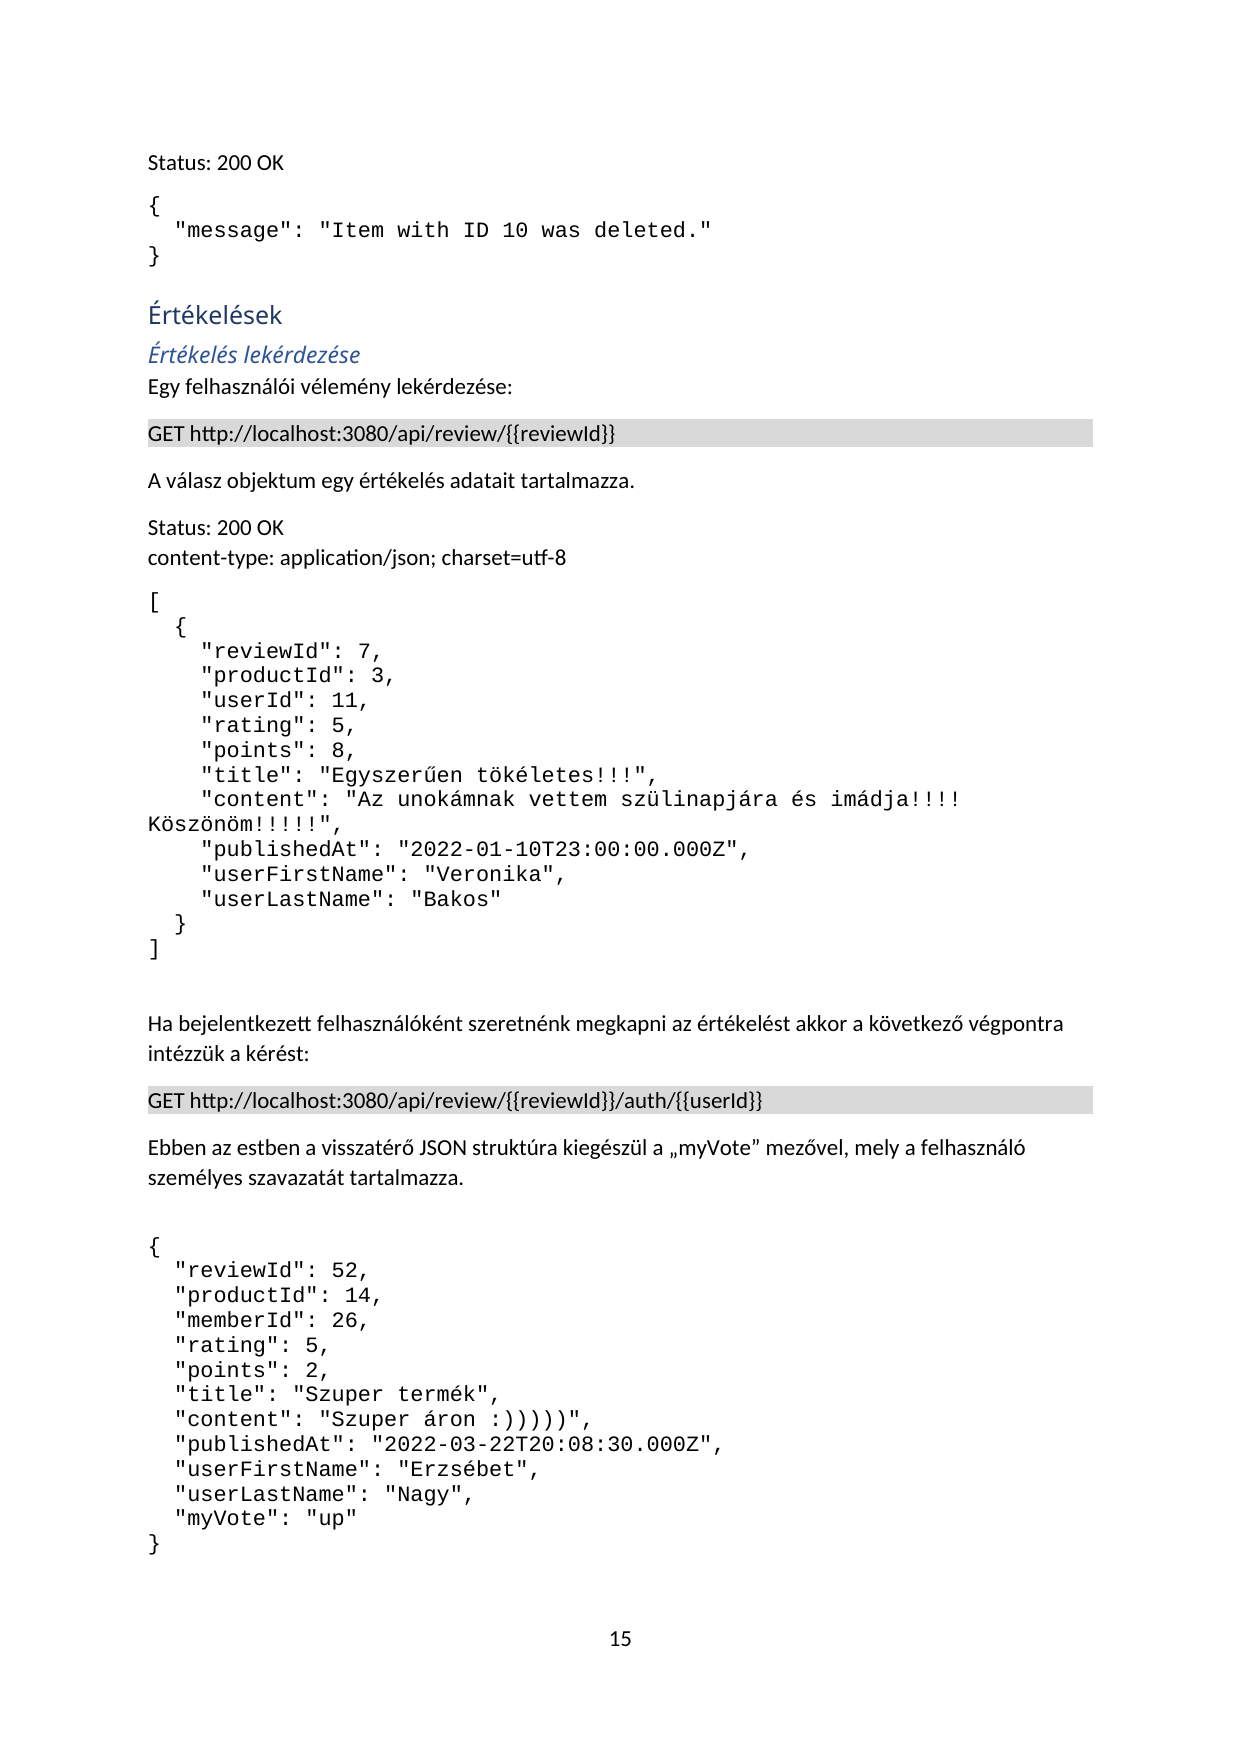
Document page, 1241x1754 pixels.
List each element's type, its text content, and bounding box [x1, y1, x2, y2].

text "content": "Szuper áron :)))))", [148, 1408, 1093, 1433]
text "publishedAt": "2022-01-10T23:00:00.000Z", [148, 838, 1093, 863]
text Ebben az estben a visszatérő JSON struktúra kiegészül a „myVote” mezővel, mely a felhasználó személyes szavazatát tartalmazza. [148, 1133, 1093, 1191]
text Status: 200 OK content-type: application/json; charset=utf-8 [148, 513, 1093, 571]
text { [148, 194, 1093, 219]
text "title": "Egyszerűen tökéletes!!!", [148, 764, 1093, 788]
text } [148, 912, 1093, 937]
text Ha bejelentkezett felhasználóként szeretnénk megkapni az értékelést akkor a következő végpontra intézzük a kérést: [148, 1009, 1093, 1067]
text "userLastName": "Bakos" [148, 888, 1093, 912]
text "userFirstName": "Erzsébet", [148, 1458, 1093, 1483]
text "myVote": "up" [148, 1507, 1093, 1532]
text { [148, 1235, 1093, 1259]
text GET http://localhost:3080/api/review/{{reviewId}} [148, 419, 1093, 447]
text Status: 200 OK [148, 148, 1093, 176]
text GET http://localhost:3080/api/review/{{reviewId}}/auth/{{userId}} [148, 1086, 1093, 1114]
text "userFirstName": "Veronika", [148, 863, 1093, 888]
text ] [148, 937, 1093, 962]
text } [148, 244, 1093, 269]
text "title": "Szuper termék", [148, 1383, 1093, 1408]
text { [148, 615, 1093, 640]
text "reviewId": 7, [148, 640, 1093, 664]
text "memberId": 26, [148, 1309, 1093, 1334]
text "points": 8, [148, 739, 1093, 764]
text "userLastName": "Nagy", [148, 1483, 1093, 1507]
text "points": 2, [148, 1359, 1093, 1383]
subtitle Értékelés lekérdezése [148, 339, 1093, 370]
text "reviewId": 52, [148, 1259, 1093, 1284]
text "productId": 3, [148, 664, 1093, 689]
text "content": "Az unokámnak vettem szülinapjára és imádja!!!! Köszönöm!!!!!", [148, 788, 1093, 838]
text "userId": 11, [148, 689, 1093, 714]
text } [148, 1532, 1093, 1557]
text "rating": 5, [148, 714, 1093, 739]
text A válasz objektum egy értékelés adatait tartalmazza. [148, 466, 1093, 494]
text Egy felhasználói vélemény lekérdezése: [148, 372, 1093, 401]
text "rating": 5, [148, 1334, 1093, 1359]
text [ [148, 590, 1093, 615]
text "productId": 14, [148, 1284, 1093, 1309]
text "publishedAt": "2022-03-22T20:08:30.000Z", [148, 1433, 1093, 1458]
subtitle Értékelések [148, 298, 1093, 332]
text "message": "Item with ID 10 was deleted." [148, 219, 1093, 244]
